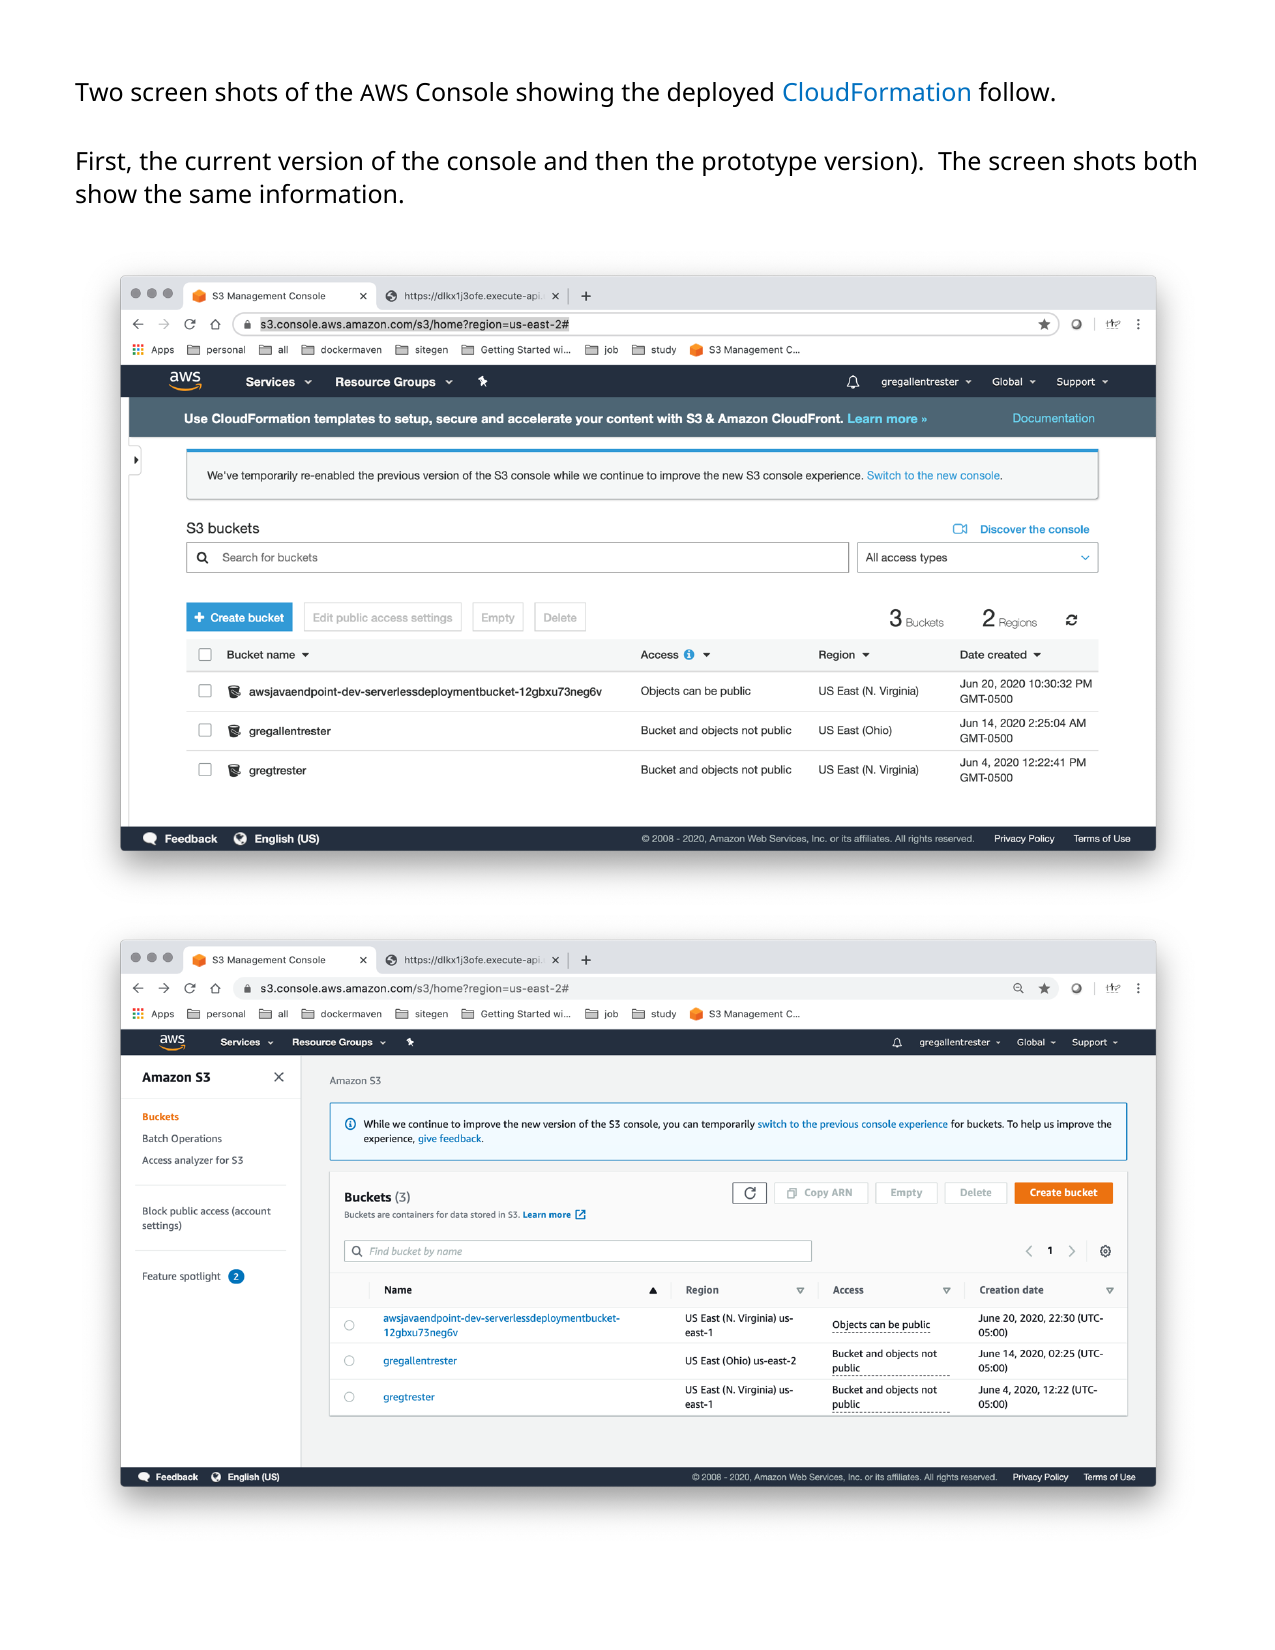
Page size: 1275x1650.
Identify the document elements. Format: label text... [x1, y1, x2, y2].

text Two screen shots of the AWS Console showing the deployed CloudFormation follow. [75, 75, 1200, 109]
text First, the current version of the console and then the prototype version). The screen shots both show the same information. [75, 143, 1200, 211]
picture [75, 245, 1200, 1546]
